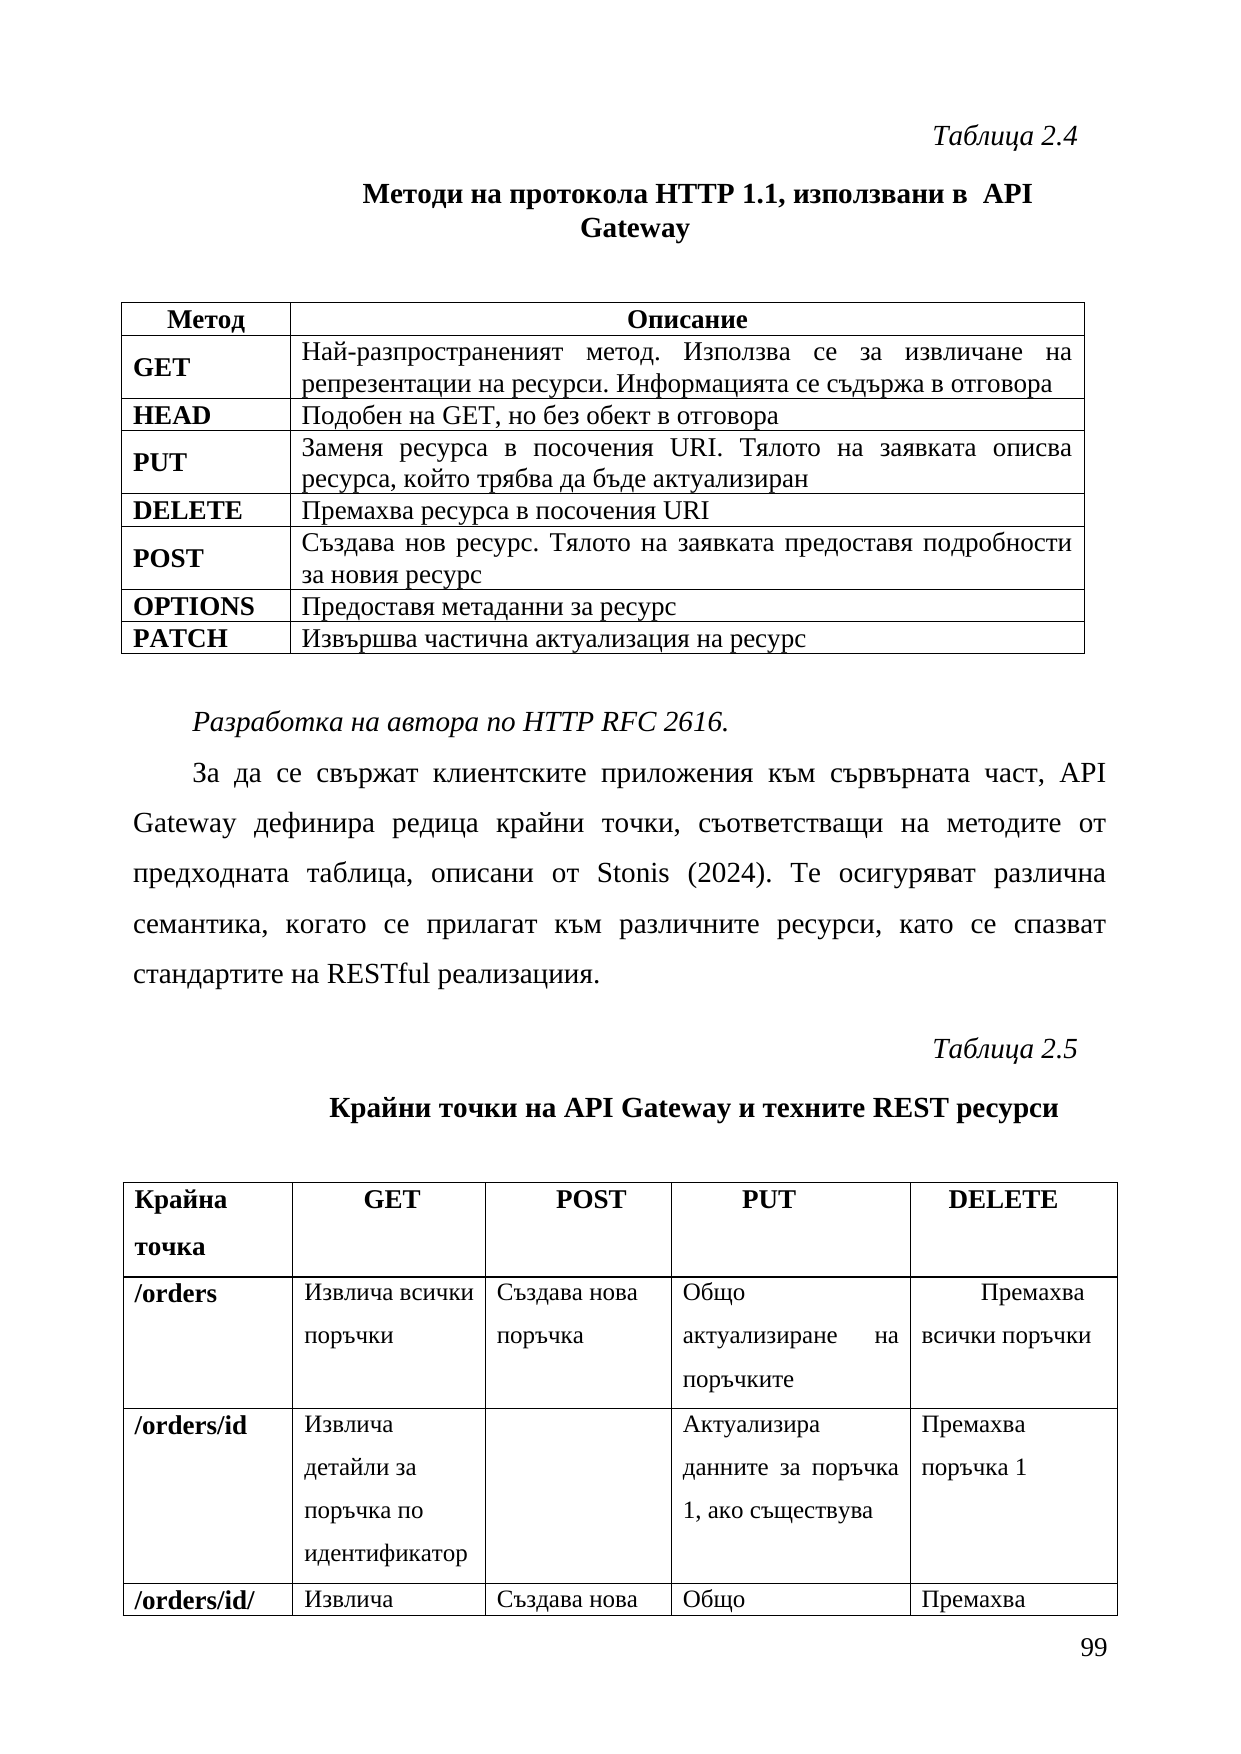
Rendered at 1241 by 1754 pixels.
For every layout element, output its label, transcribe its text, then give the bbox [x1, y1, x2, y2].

text Разработка на автора по HTTP RFC 2616. [133, 704, 1107, 738]
table_cell Подобен на GET, но без обект в отговора [291, 399, 1084, 430]
table_header GET [293, 1183, 485, 1276]
table_cell Премахва ресурса в посочения URI [291, 494, 1084, 526]
table_cell Най-разпространеният метод. Използва се за извличане на репрезентации на ресурси. Информацията се съдържа в отговора [291, 336, 1084, 398]
table_cell PUT [122, 431, 290, 493]
table_cell HEAD [122, 399, 290, 430]
table_cell GET [122, 336, 290, 398]
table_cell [124, 1584, 292, 1615]
table_cell /orders/id [124, 1409, 292, 1583]
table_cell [911, 1584, 1117, 1615]
table_header Крайна точка [124, 1183, 292, 1276]
table_cell Премахва всички поръчки [911, 1278, 1117, 1408]
table_cell [486, 1409, 671, 1583]
table_header DELETE [911, 1183, 1117, 1276]
title Методи на протокола HTTP 1.1, използвани в API Gateway [192, 177, 1078, 277]
title Таблица 2.4 [192, 118, 1078, 152]
table_cell Създава нова поръчка [486, 1278, 671, 1408]
table_header Метод [122, 303, 290, 334]
table_cell Заменя ресурса в посочения URI. Тялото на заявката описва ресурса, който трябва да бъде актуализиран [291, 431, 1084, 493]
table_header Описание [291, 303, 1084, 334]
table_cell Премахва поръчка 1 [911, 1409, 1117, 1583]
table_cell Извлича детайли за поръчка по идентификатор [293, 1409, 485, 1583]
table_cell DELETE [122, 494, 290, 526]
table_cell OPTIONS [122, 590, 290, 621]
table_header POST [486, 1183, 671, 1276]
table_cell Предоставя метаданни за ресурс [291, 590, 1084, 621]
table_cell Извлича всички поръчки [293, 1278, 485, 1408]
table_header PUT [672, 1183, 910, 1276]
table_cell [293, 1584, 485, 1615]
table_cell Актуализира данните за поръчка 1, ако съществува [672, 1409, 910, 1583]
table_cell Създава нов ресурс. Тялото на заявката предоставя подробности за новия ресурс [291, 527, 1084, 589]
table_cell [672, 1584, 910, 1615]
title Крайни точки на API Gateway и техните REST ресурси [192, 1090, 1078, 1157]
table_cell POST [122, 527, 290, 589]
table_cell /orders [124, 1278, 292, 1408]
table_cell PATCH [122, 622, 290, 653]
table_cell Общо актуализиране на поръчките [672, 1278, 910, 1408]
title Таблица 2.5 [192, 1031, 1078, 1065]
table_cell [486, 1584, 671, 1615]
text За да се свържат клиентските приложения към сървърната част, API Gateway дефинира редица крайни точки, съответстващи на методите от предходната таблица, описани от Stonis (2024). Те осигуряват различна семантика, когато се прилагат към различните ресурси, като се спазват стандартите на RESTful реализациия. [133, 755, 1107, 990]
table_cell Извършва частична актуализация на ресурс [291, 622, 1084, 653]
